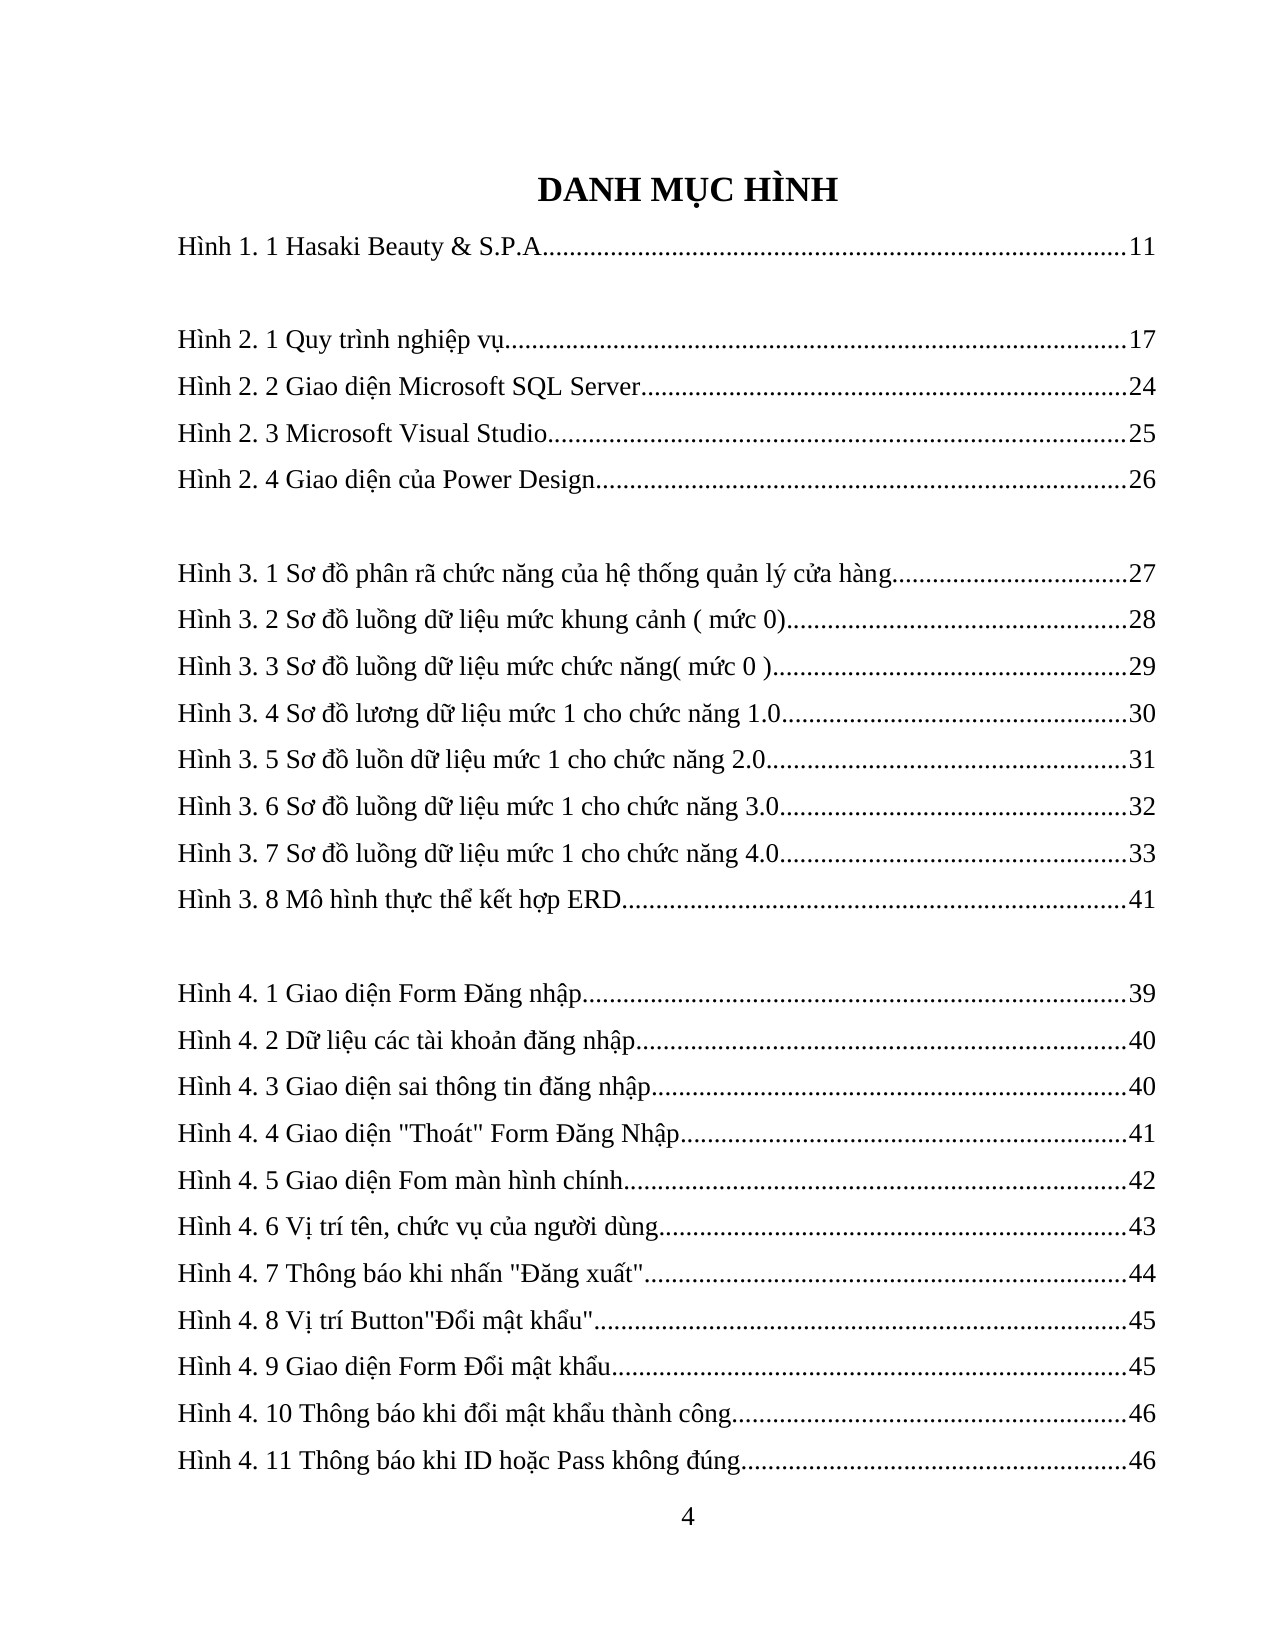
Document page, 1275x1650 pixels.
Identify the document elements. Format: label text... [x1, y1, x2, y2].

text Hình 3. 6 Sơ đồ luồng dữ liệu mức 1 cho chức năng 3.0 32 [177, 790, 1157, 821]
subtitle DANH MỤC HÌNH [177, 169, 1157, 209]
text Hình 4. 1 Giao diện Form Đăng nhập 39 [177, 977, 1157, 1008]
text Hình 2. 3 Microsoft Visual Studio 25 [177, 417, 1157, 448]
text Hình 4. 3 Giao diện sai thông tin đăng nhập 40 [177, 1071, 1157, 1102]
text Hình 3. 1 Sơ đồ phân rã chức năng của hệ thống quản lý cửa hàng 27 [177, 557, 1157, 588]
text Hình 4. 8 Vị trí Button"Đổi mật khẩu" 45 [177, 1304, 1157, 1335]
text Hình 2. 4 Giao diện của Power Design 26 [177, 463, 1157, 494]
text Hình 4. 6 Vị trí tên, chức vụ của người dùng 43 [177, 1211, 1157, 1242]
text Hình 1. 1 Hasaki Beauty & S.P.A 11 [177, 230, 1157, 261]
text Hình 4. 4 Giao diện "Thoát" Form Đăng Nhập 41 [177, 1117, 1157, 1148]
text Hình 3. 8 Mô hình thực thể kết hợp ERD 41 [177, 884, 1157, 915]
text Hình 3. 4 Sơ đồ lương dữ liệu mức 1 cho chức năng 1.0 30 [177, 697, 1157, 728]
text Hình 3. 7 Sơ đồ luồng dữ liệu mức 1 cho chức năng 4.0 33 [177, 837, 1157, 868]
text Hình 4. 2 Dữ liệu các tài khoản đăng nhập 40 [177, 1024, 1157, 1055]
text Hình 4. 10 Thông báo khi đổi mật khẩu thành công 46 [177, 1397, 1157, 1428]
text Hình 3. 5 Sơ đồ luồn dữ liệu mức 1 cho chức năng 2.0 31 [177, 744, 1157, 775]
text Hình 4. 9 Giao diện Form Đổi mật khẩu 45 [177, 1351, 1157, 1382]
text Hình 3. 3 Sơ đồ luồng dữ liệu mức chức năng( mức 0 ) 29 [177, 650, 1157, 681]
text Hình 4. 5 Giao diện Fom màn hình chính 42 [177, 1164, 1157, 1195]
text Hình 2. 1 Quy trình nghiệp vụ 17 [177, 323, 1157, 354]
text Hình 3. 2 Sơ đồ luồng dữ liệu mức khung cảnh ( mức 0) 28 [177, 604, 1157, 635]
text Hình 4. 11 Thông báo khi ID hoặc Pass không đúng 46 [177, 1444, 1157, 1475]
text Hình 4. 7 Thông báo khi nhấn "Đăng xuất" 44 [177, 1257, 1157, 1288]
text Hình 2. 2 Giao diện Microsoft SQL Server 24 [177, 370, 1157, 401]
